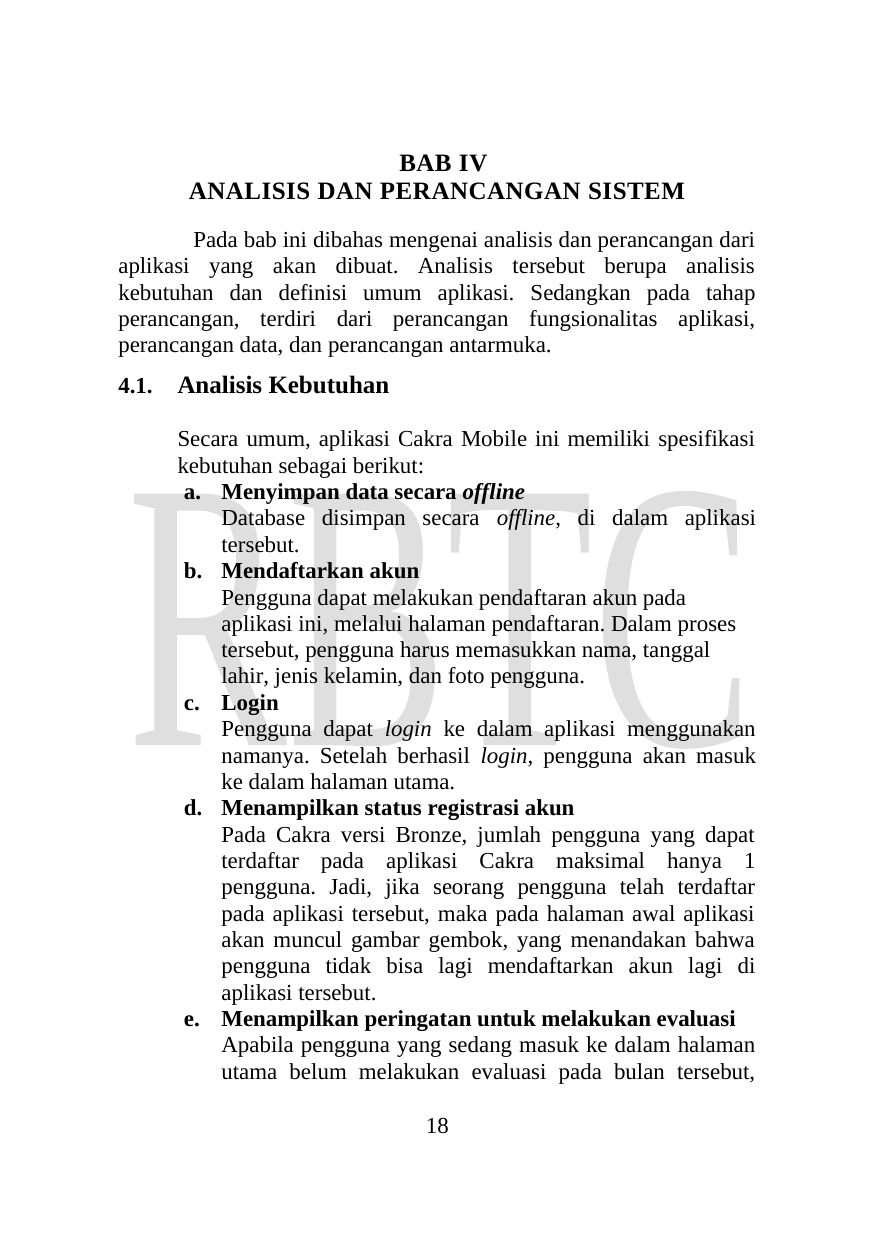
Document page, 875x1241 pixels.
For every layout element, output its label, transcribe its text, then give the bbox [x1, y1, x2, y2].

list Menampilkan peringatan untuk melakukan evaluasi [184, 1005, 756, 1032]
subtitle Analisis Kebutuhan [118, 370, 756, 399]
list Database disimpan secara offline, di dalam aplikasi tersebut. [221, 504, 756, 557]
list Login [184, 689, 756, 715]
list Menyimpan data secara offline [184, 478, 756, 504]
text Pada bab ini dibahas mengenai analisis dan perancangan dari aplikasi yang akan dibuat. Analisis tersebut berupa analisis kebutuhan dan definisi umum aplikasi. Sedangkan pada tahap perancangan, terdiri dari perancangan fungsionalitas aplikasi, perancangan data, dan perancangan antarmuka. [118, 226, 756, 358]
text Secara umum, aplikasi Cakra Mobile ini memiliki spesifikasi kebutuhan sebagai berikut: [177, 425, 756, 478]
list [221, 1032, 756, 1084]
list Mendaftarkan akun [184, 557, 756, 583]
list Pengguna dapat login ke dalam aplikasi menggunakan namanya. Setelah berhasil login, pengguna akan masuk ke dalam halaman utama. [221, 715, 756, 794]
list Pengguna dapat melakukan pendaftaran akun pada aplikasi ini, melalui halaman pendaftaran. Dalam proses tersebut, pengguna harus memasukkan nama, tanggal lahir, jenis kelamin, dan foto pengguna. [221, 583, 756, 689]
subtitle BAB IV ANALISIS DAN PERANCANGAN SISTEM [118, 148, 756, 205]
list Pada Cakra versi Bronze, jumlah pengguna yang dapat terdaftar pada aplikasi Cakra maksimal hanya 1 pengguna. Jadi, jika seorang pengguna telah terdaftar pada aplikasi tersebut, maka pada halaman awal aplikasi akan muncul gambar gembok, yang menandakan bahwa pengguna tidak bisa lagi mendaftarkan akun lagi di aplikasi tersebut. [221, 821, 756, 1005]
list Menampilkan status registrasi akun [184, 794, 756, 821]
